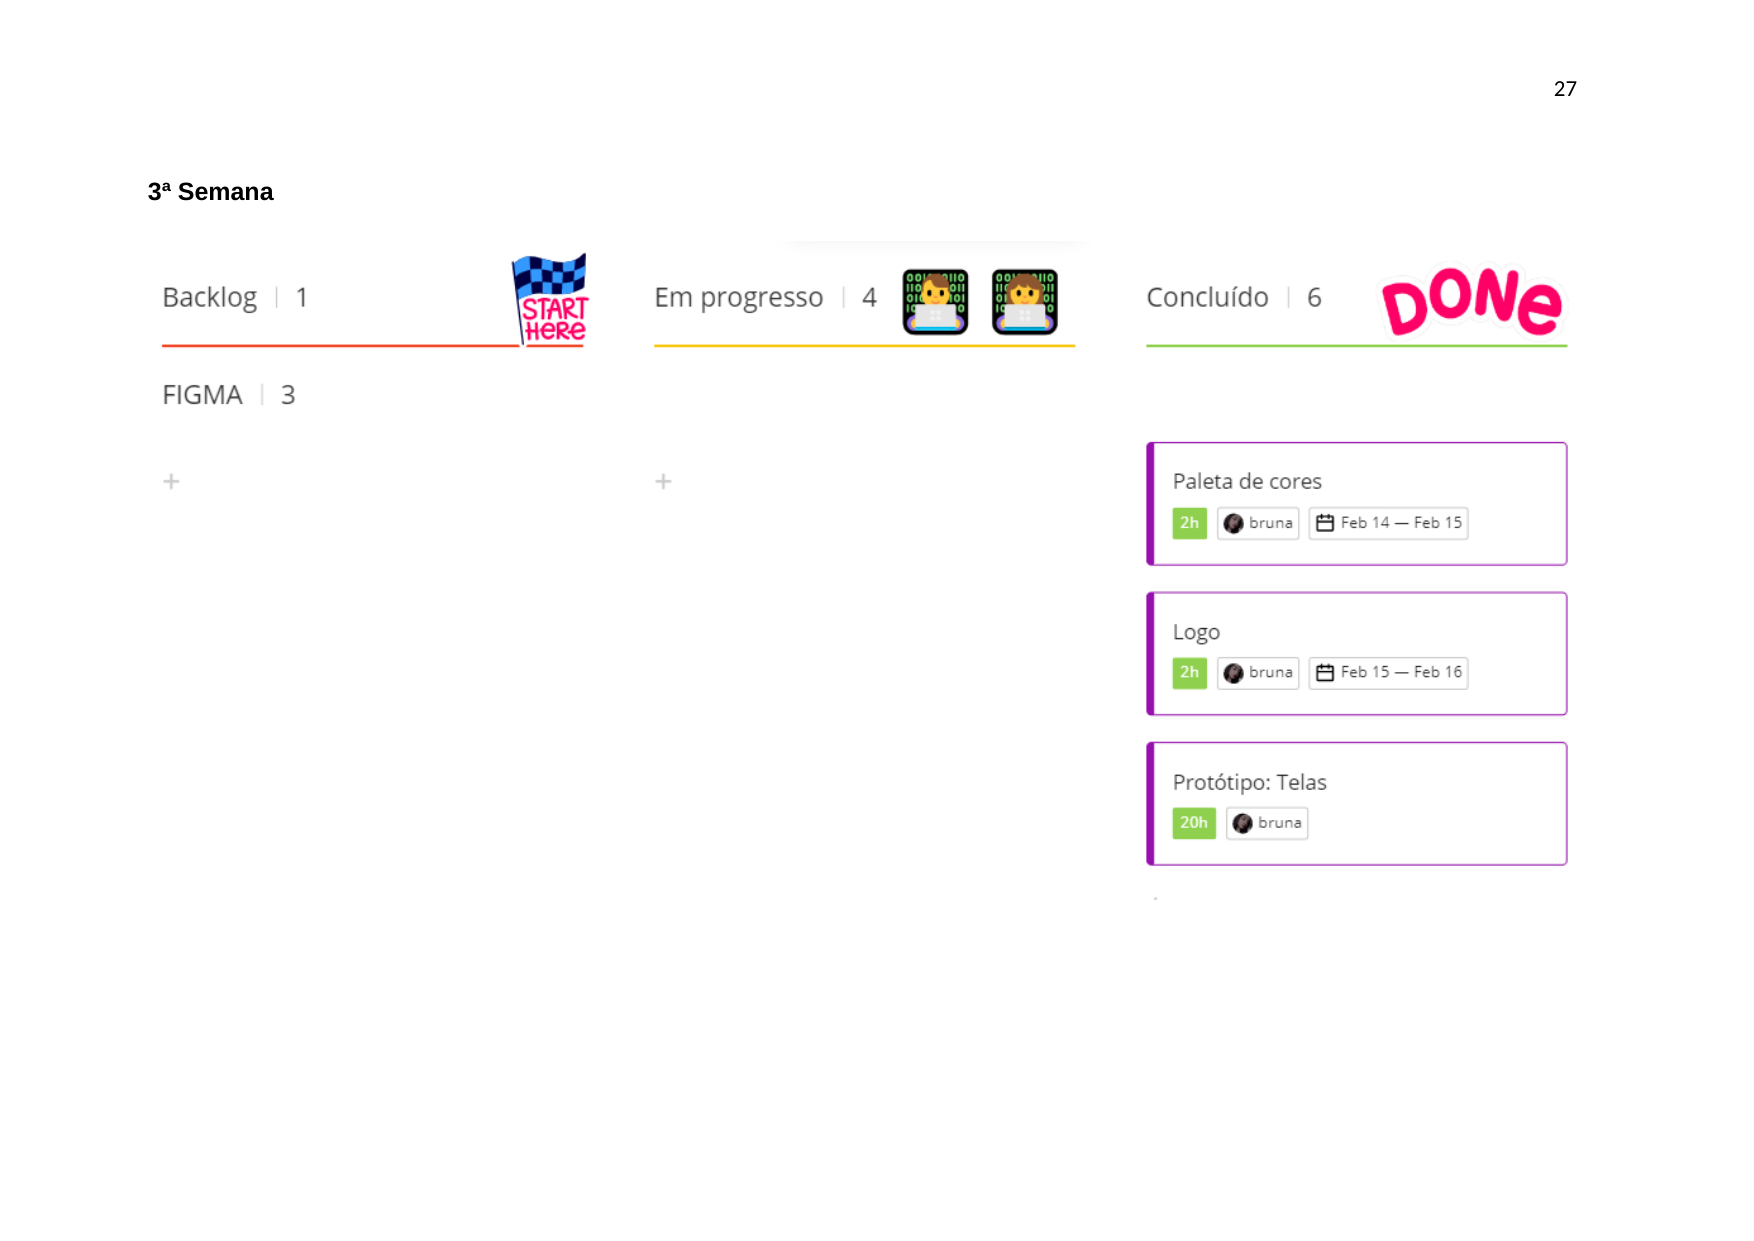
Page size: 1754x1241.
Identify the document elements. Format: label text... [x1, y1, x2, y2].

text 3ª Semana [148, 177, 1577, 206]
picture [147, 241, 1607, 900]
